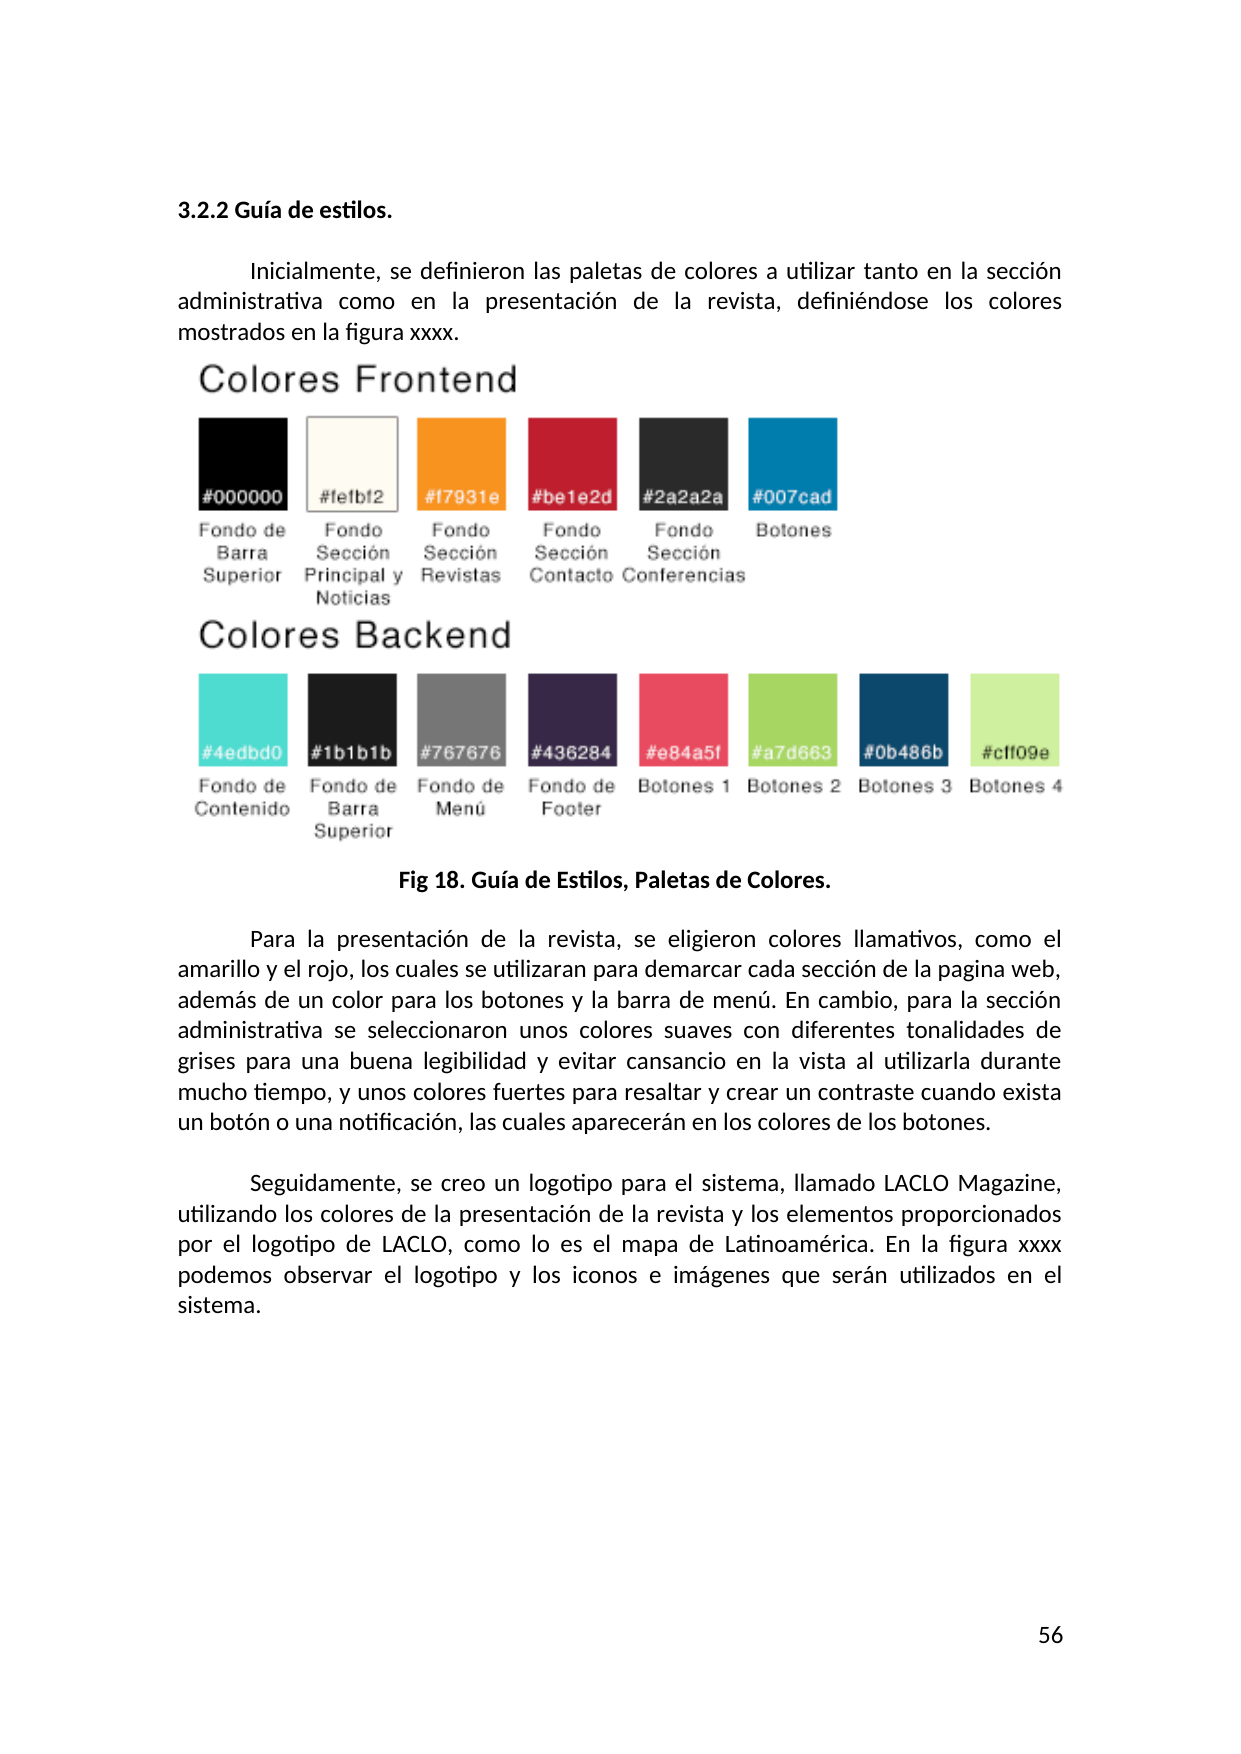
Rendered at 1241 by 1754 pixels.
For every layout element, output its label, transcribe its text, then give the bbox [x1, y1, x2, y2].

picture [177, 346, 1082, 865]
list Inicialmente, se definieron las paletas de colores a utilizar tanto en la sección administrativa como en la presentación de la revista, definiéndose los colores mostrados en la figura xxxx. [177, 255, 1063, 346]
list Seguidamente, se creo un logotipo para el sistema, llamado LACLO Magazine, utilizando los colores de la presentación de la revista y los elementos proporcionados por el logotipo de LACLO, como lo es el mapa de Latinoamérica. En la figura xxxx podemos observar el logotipo y los iconos e imágenes que serán utilizados en el sistema. [177, 1167, 1063, 1320]
list Para la presentación de la revista, se eligieron colores llamativos, como el amarillo y el rojo, los cuales se utilizaran para demarcar cada sección de la pagina web, además de un color para los botones y la barra de menú. En cambio, para la sección administrativa se seleccionaron unos colores suaves con diferentes tonalidades de grises para una buena legibilidad y evitar cansancio en la vista al utilizarla durante mucho tiempo, y unos colores fuertes para resaltar y crear un contraste cuando exista un botón o una notificación, las cuales aparecerán en los colores de los botones. [177, 923, 1063, 1137]
subtitle 3.2.2 Guía de estilos. [177, 194, 1063, 224]
